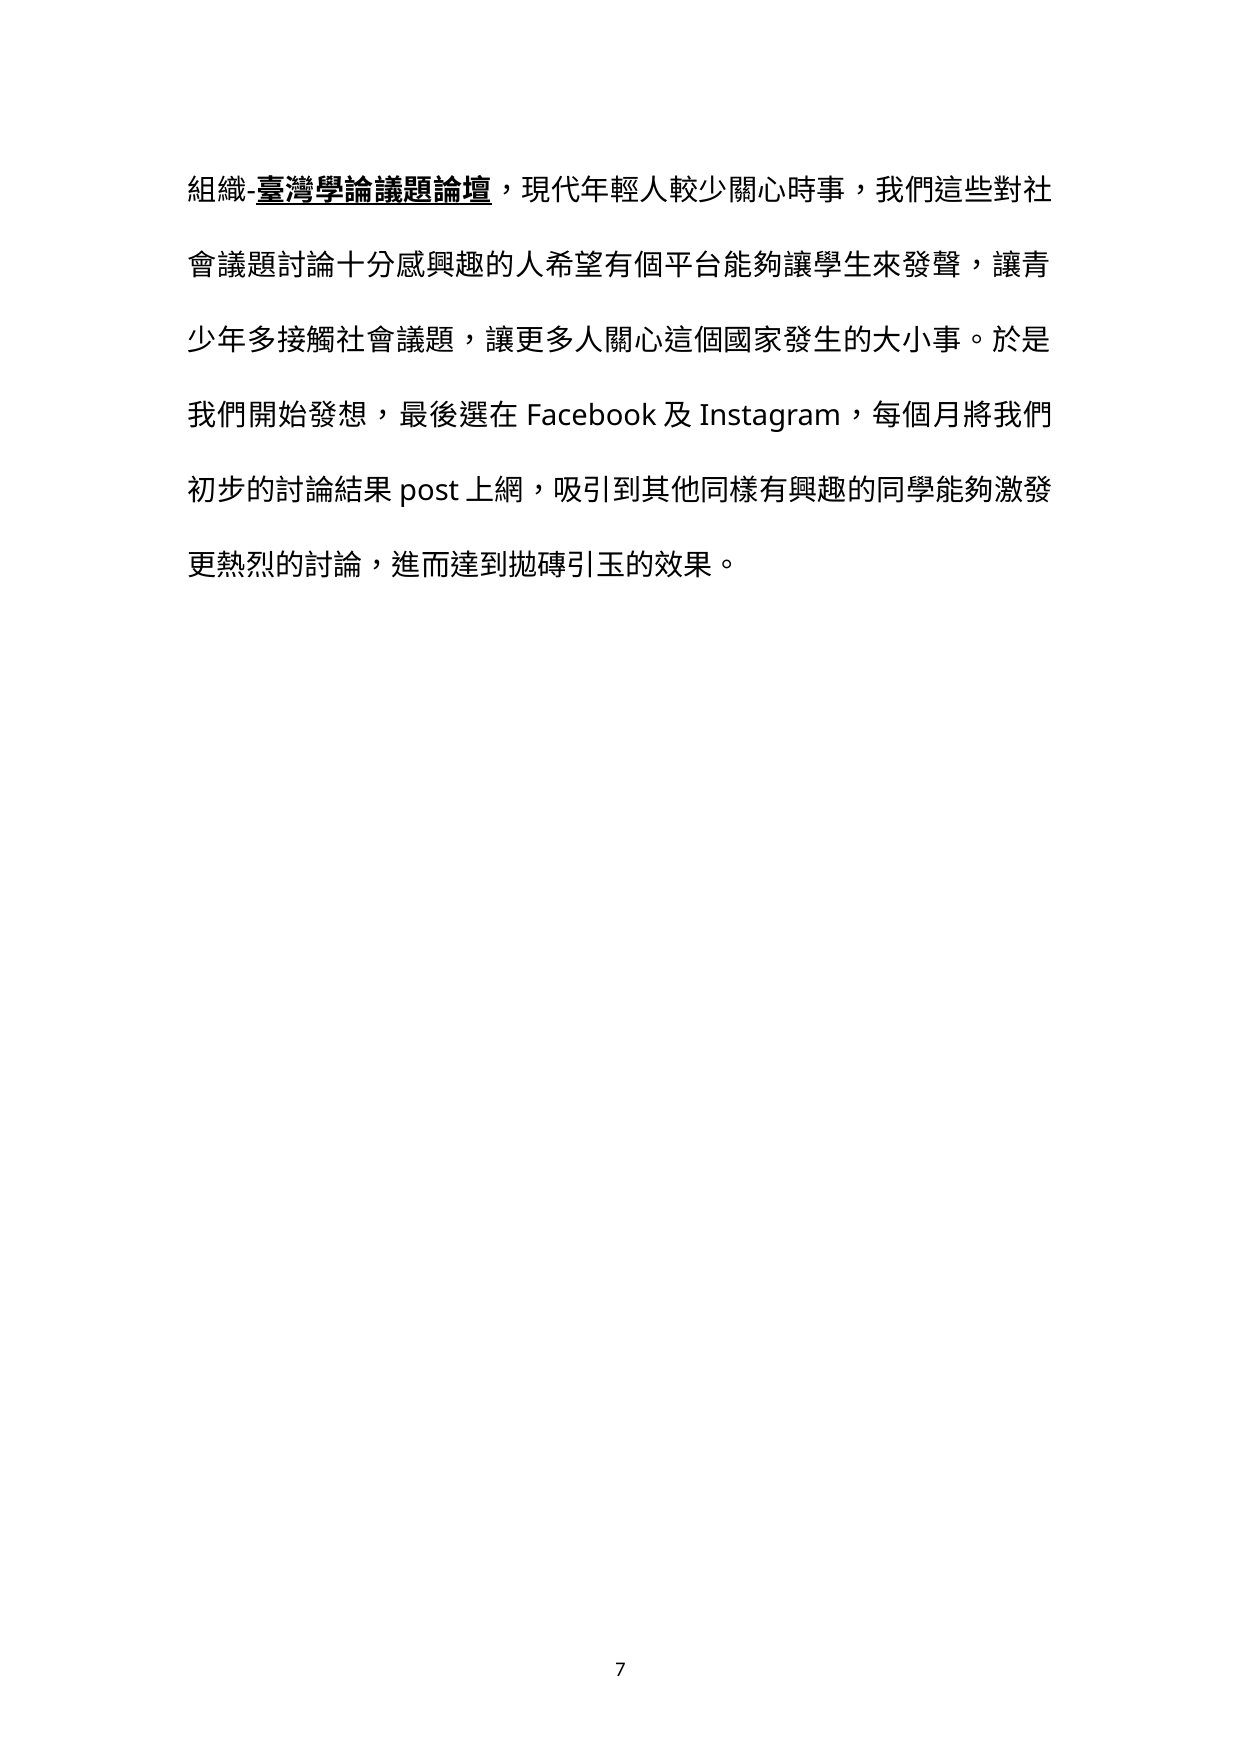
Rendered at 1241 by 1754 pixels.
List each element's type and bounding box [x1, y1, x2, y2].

text [187, 150, 1053, 600]
